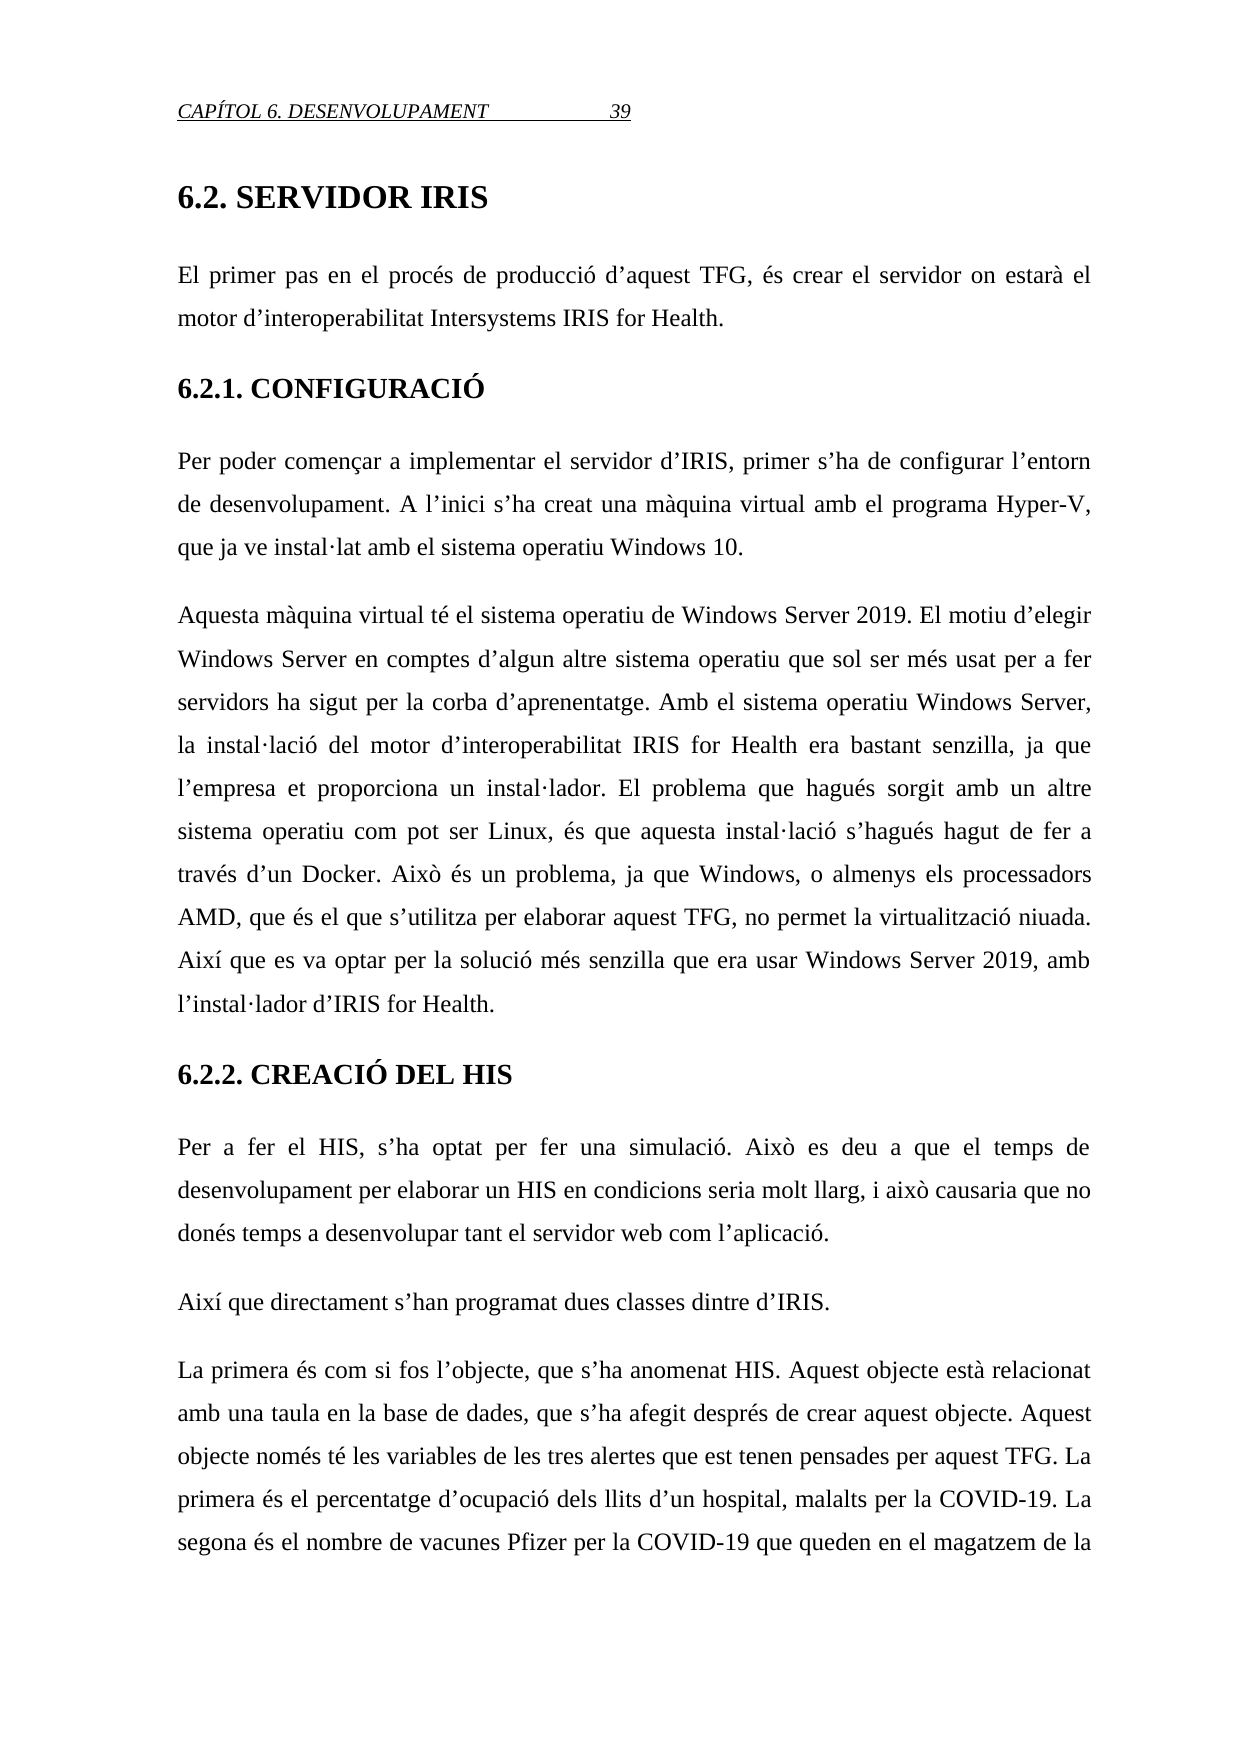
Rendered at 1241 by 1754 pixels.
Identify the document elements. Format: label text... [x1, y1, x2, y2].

text Per poder començar a implementar el servidor d’IRIS, primer s’ha de configurar l’entorn de desenvolupament. A l’inici s’ha creat una màquina virtual amb el programa Hyper-V, que ja ve instal·lat amb el sistema operatiu Windows 10. [177, 446, 1092, 561]
text Aquesta màquina virtual té el sistema operatiu de Windows Server 2019. El motiu d’elegir Windows Server en comptes d’algun altre sistema operatiu que sol ser més usat per a fer servidors ha sigut per la corba d’aprenentatge. Amb el sistema operatiu Windows Server, la instal·lació del motor d’interoperabilitat IRIS for Health era bastant senzilla, ja que l’empresa et proporciona un instal·lador. El problema que hagués sorgit amb un altre sistema operatiu com pot ser Linux, és que aquesta instal·lació s’hagués hagut de fer a través d’un Docker. Això és un problema, ja que Windows, o almenys els processadors AMD, que és el que s’utilitza per elaborar aquest TFG, no permet la virtualització niuada. Així que es va optar per la solució més senzilla que era usar Windows Server 2019, amb l’instal·lador d’IRIS for Health. [177, 601, 1092, 1017]
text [177, 1355, 1092, 1556]
text Per a fer el HIS, s’ha optat per fer una simulació. Això es deu a que el temps de desenvolupament per elaborar un HIS en condicions seria molt llarg, i això causaria que no donés temps a desenvolupar tant el servidor web com l’aplicació. [177, 1132, 1092, 1247]
subtitle SERVIDOR IRIS [177, 177, 1092, 216]
subtitle CREACIÓ DEL HIS [177, 1057, 1092, 1090]
text El primer pas en el procés de producció d’aquest TFG, és crear el servidor on estarà el motor d’interoperabilitat Intersystems IRIS for Health. [177, 260, 1092, 332]
subtitle CONFIGURACIÓ [177, 371, 1092, 404]
text Així que directament s’han programat dues classes dintre d’IRIS. [177, 1287, 1092, 1315]
